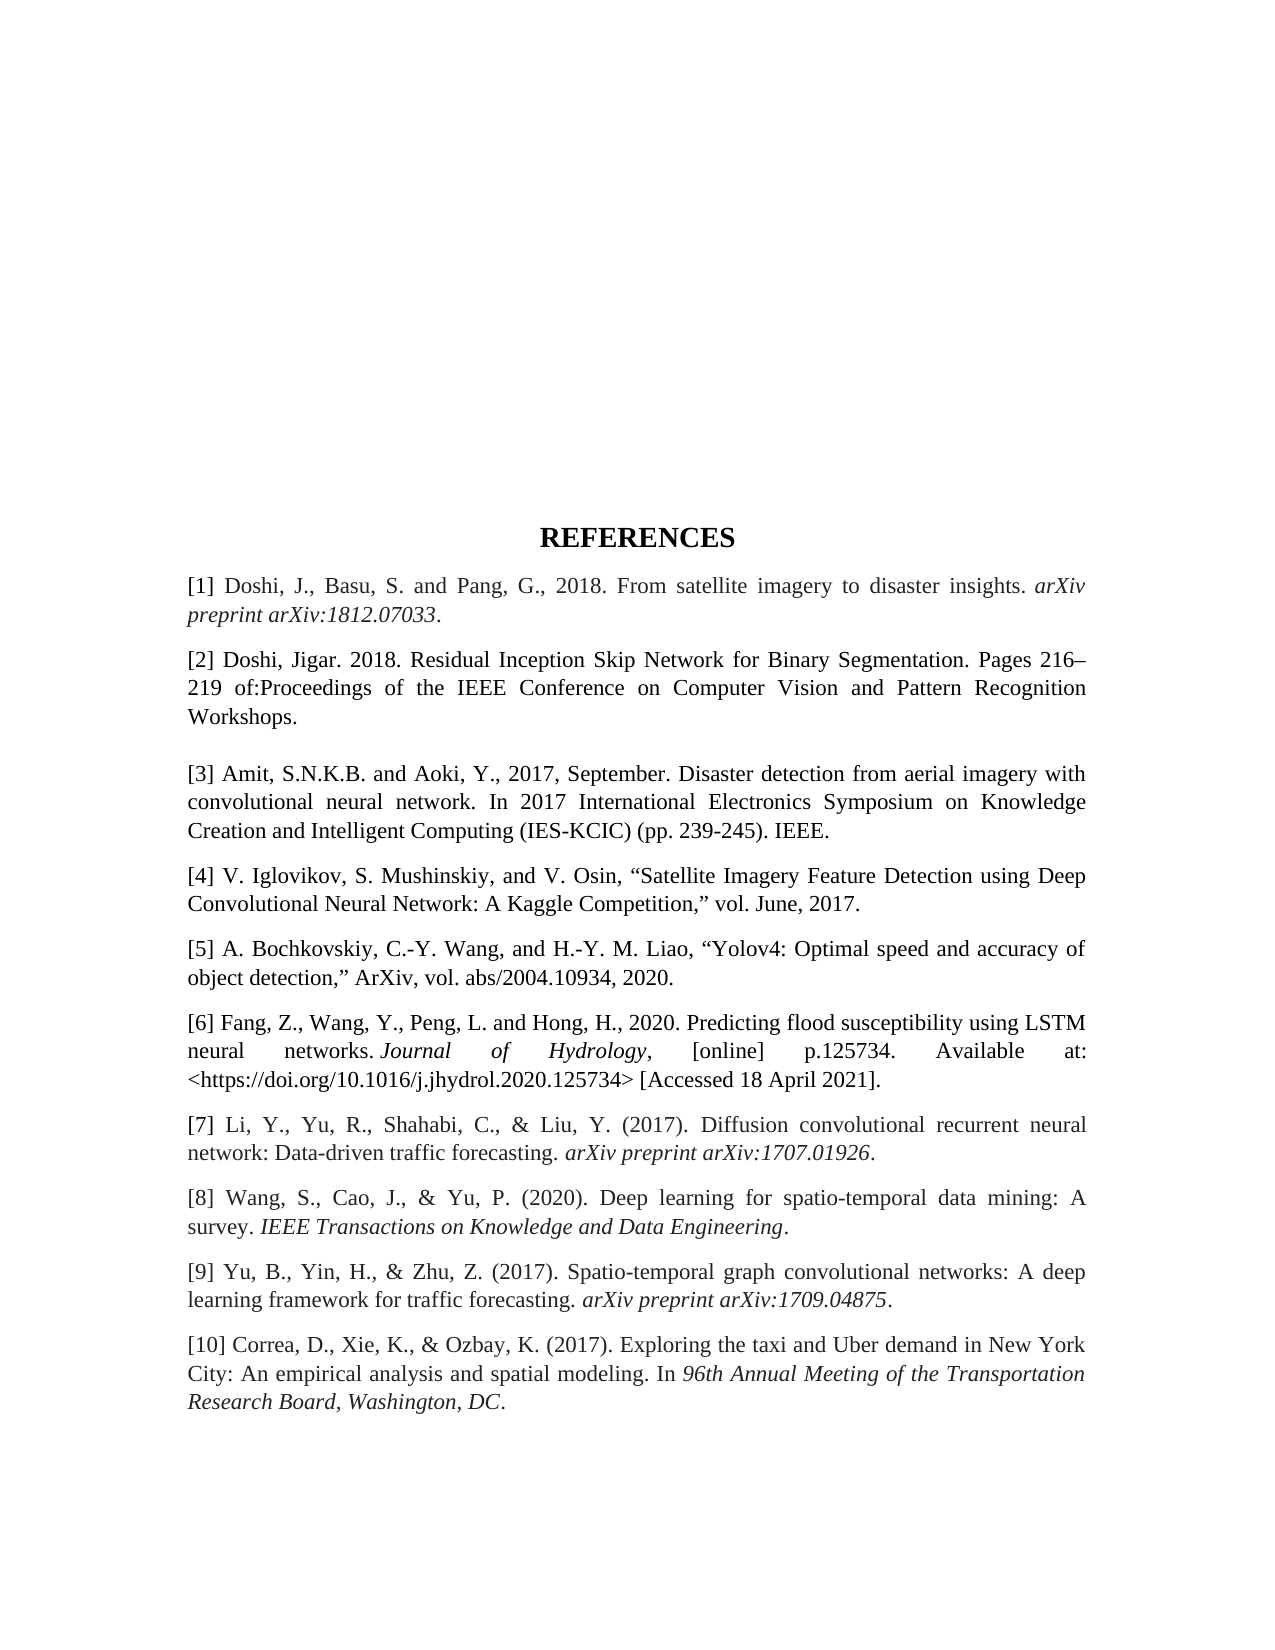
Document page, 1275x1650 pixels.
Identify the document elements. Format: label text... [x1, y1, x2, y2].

text [4] V. Iglovikov, S. Mushinskiy, and V. Osin, “Satellite Imagery Feature Detection using Deep Convolutional Neural Network: A Kaggle Competition,” vol. June, 2017. [187, 862, 1087, 917]
text REFERENCES [187, 520, 1087, 553]
text [1] Doshi, J., Basu, S. and Pang, G., 2018. From satellite imagery to disaster insights. arXiv preprint arXiv:1812.07033. [187, 572, 1087, 627]
text [10] Correa, D., Xie, K., & Ozbay, K. (2017). Exploring the taxi and Uber demand in New York City: An empirical analysis and spatial modeling. In 96th Annual Meeting of the Transportation Research Board, Washington, DC. [187, 1331, 1087, 1415]
text [7] Li, Y., Yu, R., Shahabi, C., & Liu, Y. (2017). Diffusion convolutional recurrent neural network: Data-driven traffic forecasting. arXiv preprint arXiv:1707.01926. [187, 1111, 1087, 1166]
text [5] A. Bochkovskiy, C.-Y. Wang, and H.-Y. M. Liao, “Yolov4: Optimal speed and accuracy of object detection,” ArXiv, vol. abs/2004.10934, 2020. [187, 935, 1087, 990]
text [9] Yu, B., Yin, H., & Zhu, Z. (2017). Spatio-temporal graph convolutional networks: A deep learning framework for traffic forecasting. arXiv preprint arXiv:1709.04875. [187, 1258, 1087, 1313]
text [2] Doshi, Jigar. 2018. Residual Inception Skip Network for Binary Segmentation. Pages 216–219 of:Proceedings of the IEEE Conference on Computer Vision and Pattern Recognition Workshops. [3] Amit, S.N.K.B. and Aoki, Y., 2017, September. Disaster detection from aerial imagery with convolutional neural network. In 2017 International Electronics Symposium on Knowledge Creation and Intelligent Computing (IES-KCIC) (pp. 239-245). IEEE. [187, 646, 1087, 843]
text [6] Fang, Z., Wang, Y., Peng, L. and Hong, H., 2020. Predicting flood susceptibility using LSTM neural networks. Journal of Hydrology, [online] p.125734. Available at: <https://doi.org/10.1016/j.jhydrol.2020.125734> [Accessed 18 April 2021]. [187, 1009, 1087, 1092]
text [8] Wang, S., Cao, J., & Yu, P. (2020). Deep learning for spatio-temporal data mining: A survey. IEEE Transactions on Knowledge and Data Engineering. [187, 1184, 1087, 1239]
